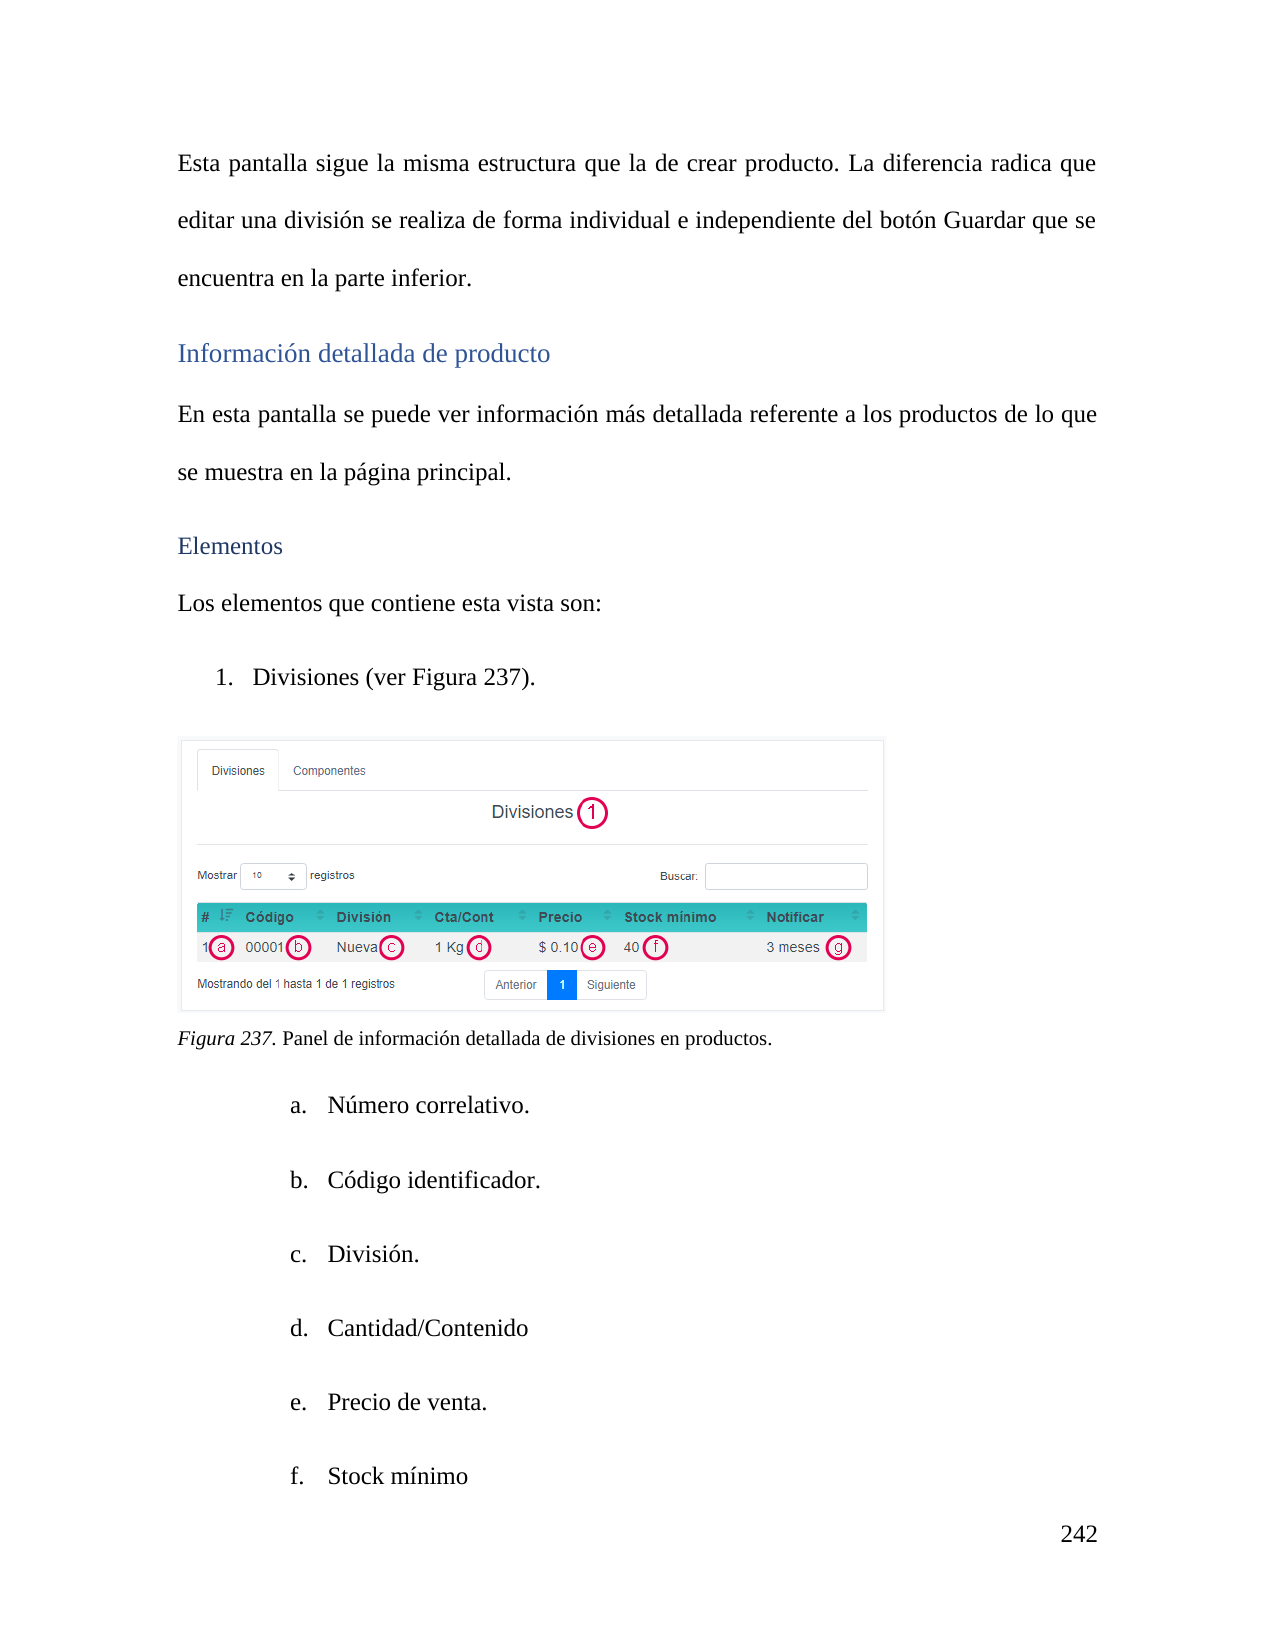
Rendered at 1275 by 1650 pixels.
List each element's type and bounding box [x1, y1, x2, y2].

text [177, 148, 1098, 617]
picture [177, 736, 887, 1013]
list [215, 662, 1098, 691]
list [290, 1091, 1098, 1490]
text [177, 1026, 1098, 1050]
